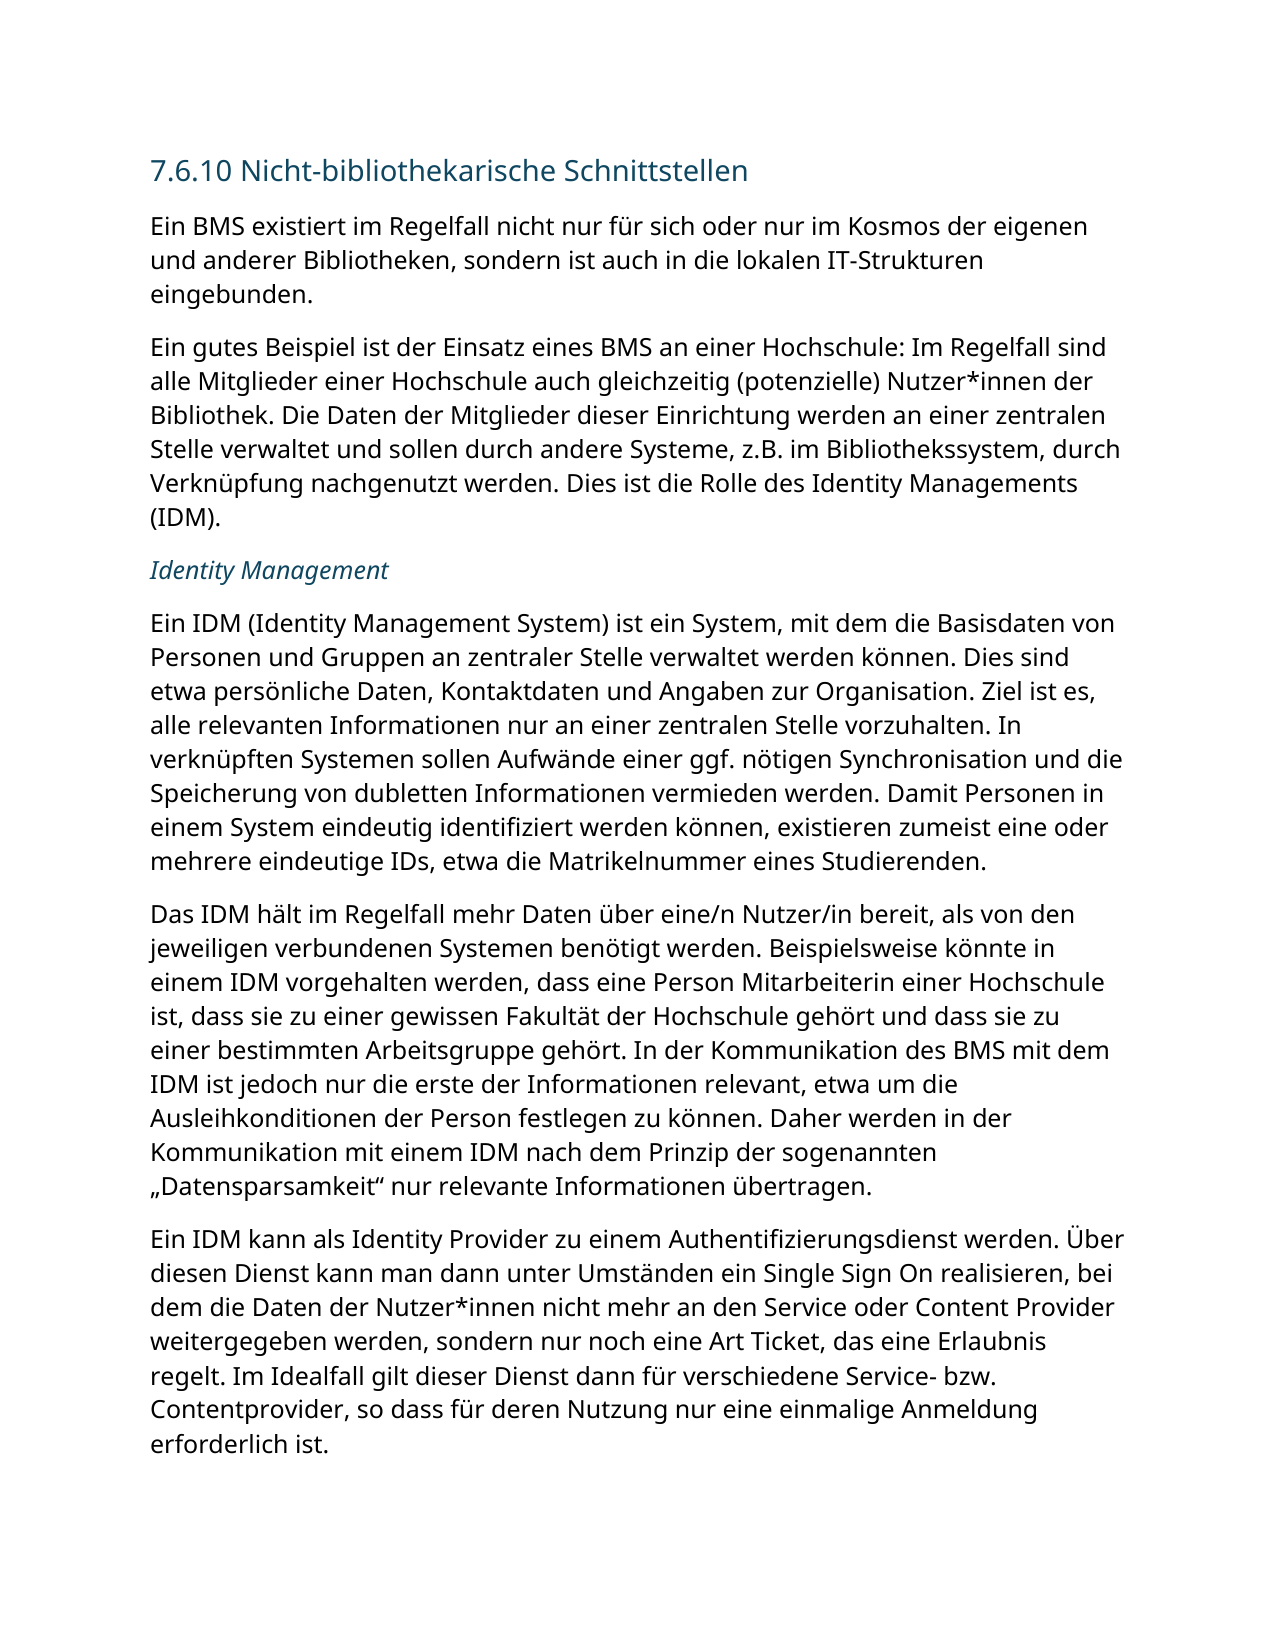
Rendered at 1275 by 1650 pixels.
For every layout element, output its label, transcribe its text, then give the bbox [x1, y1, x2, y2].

text Ein gutes Beispiel ist der Einsatz eines BMS an einer Hochschule: Im Regelfall sind alle Mitglieder einer Hochschule auch gleichzeitig (potenzielle) Nutzer*innen der Bibliothek. Die Daten der Mitglieder dieser Einrichtung werden an einer zentralen Stelle verwaltet und sollen durch andere Systeme, z.B. im Bibliothekssystem, durch Verknüpfung nachgenutzt werden. Dies ist die Rolle des Identity Managements (IDM). [150, 329, 1125, 534]
subtitle 7.6.10 Nicht-bibliothekarische Schnittstellen [150, 150, 1125, 190]
subtitle Identity Management [150, 552, 1125, 587]
text Ein BMS existiert im Regelfall nicht nur für sich oder nur im Kosmos der eigenen und anderer Bibliotheken, sondern ist auch in die lokalen IT-Strukturen eingebunden. [150, 208, 1125, 311]
text Ein IDM kann als Identity Provider zu einem Authentifizierungsdienst werden. Über diesen Dienst kann man dann unter Umständen ein Single Sign On realisieren, bei dem die Daten der Nutzer*innen nicht mehr an den Service oder Content Provider weitergegeben werden, sondern nur noch eine Art Ticket, das eine Erlaubnis regelt. Im Idealfall gilt dieser Dienst dann für verschiedene Service- bzw. Contentprovider, so dass für deren Nutzung nur eine einmalige Anmeldung erforderlich ist. [150, 1222, 1125, 1460]
text Das IDM hält im Regelfall mehr Daten über eine/n Nutzer/in bereit, als von den jeweiligen verbundenen Systemen benötigt werden. Beispielsweise könnte in einem IDM vorgehalten werden, dass eine Person Mitarbeiterin einer Hochschule ist, dass sie zu einer gewissen Fakultät der Hochschule gehört und dass sie zu einer bestimmten Arbeitsgruppe gehört. In der Kommunikation des BMS mit dem IDM ist jedoch nur die erste der Informationen relevant, etwa um die Ausleihkonditionen der Person festlegen zu können. Daher werden in der Kommunikation mit einem IDM nach dem Prinzip der sogenannten „Datensparsamkeit“ nur relevante Informationen übertragen. [150, 897, 1125, 1203]
text Ein IDM (Identity Management System) ist ein System, mit dem die Basisdaten von Personen und Gruppen an zentraler Stelle verwaltet werden können. Dies sind etwa persönliche Daten, Kontaktdaten und Angaben zur Organisation. Ziel ist es, alle relevanten Informationen nur an einer zentralen Stelle vorzuhalten. In verknüpften Systemen sollen Aufwände einer ggf. nötigen Synchronisation und die Speicherung von dubletten Informationen vermieden werden. Damit Personen in einem System eindeutig identifiziert werden können, existieren zumeist eine oder mehrere eindeutige IDs, etwa die Matrikelnummer eines Studierenden. [150, 605, 1125, 878]
